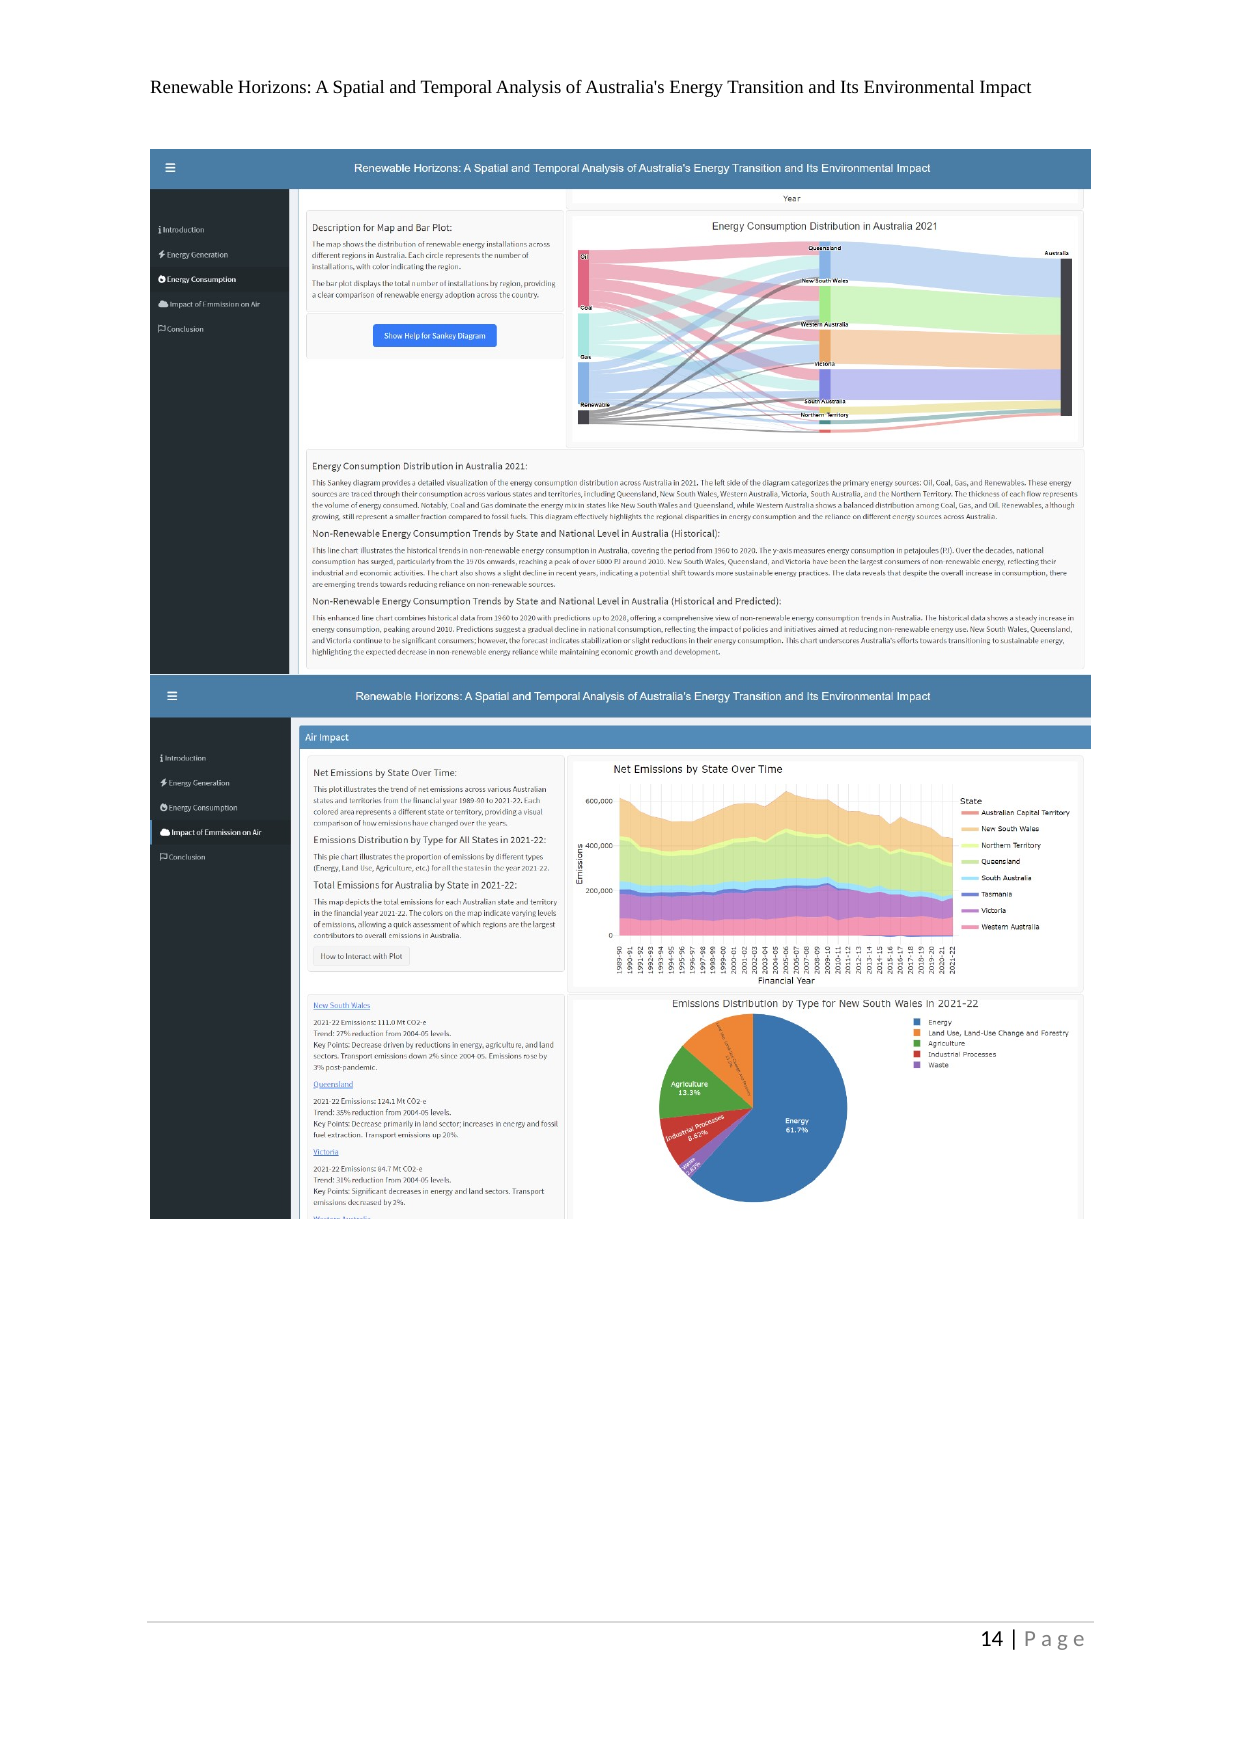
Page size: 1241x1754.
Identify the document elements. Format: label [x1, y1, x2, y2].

picture [150, 149, 1091, 1219]
